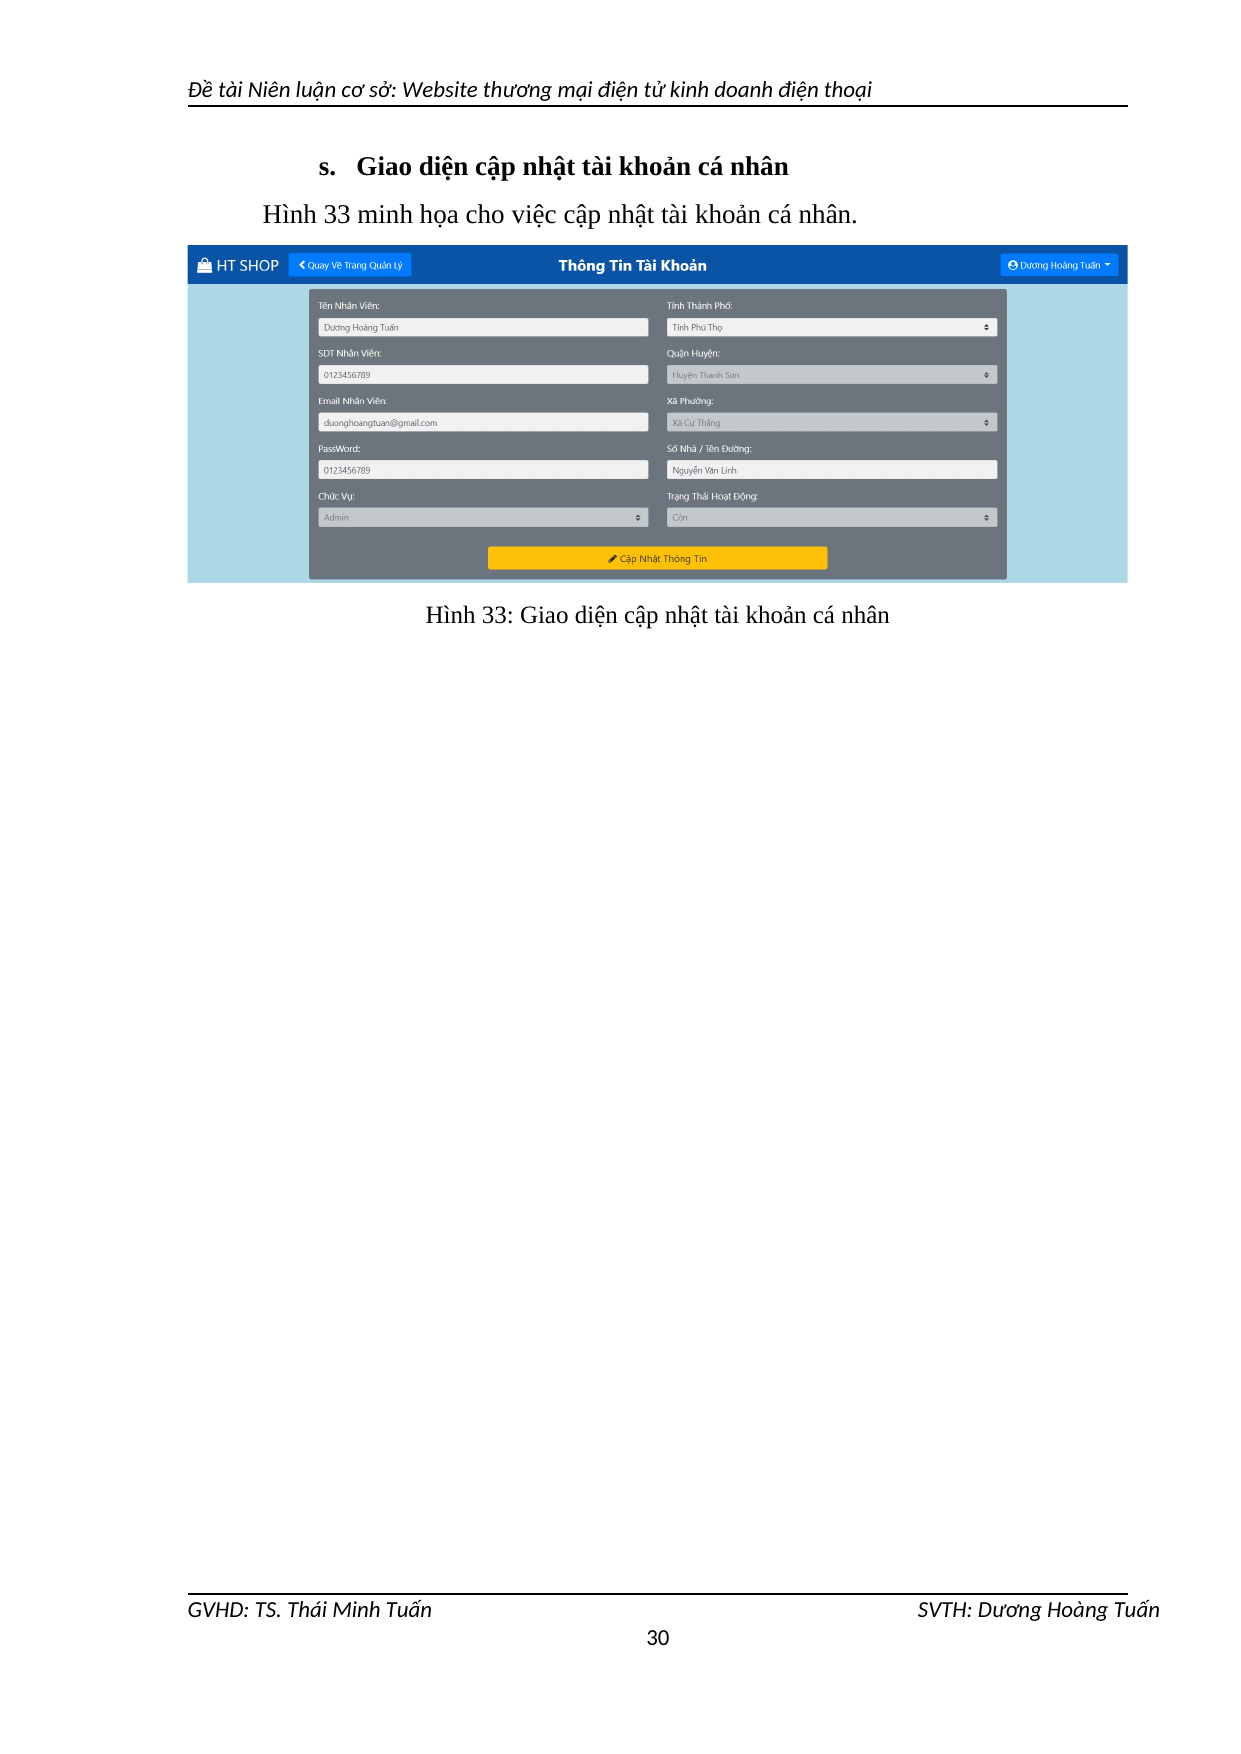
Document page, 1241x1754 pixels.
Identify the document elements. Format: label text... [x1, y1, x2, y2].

picture [187, 245, 1128, 583]
text Hình 33: Giao diện cập nhật tài khoản cá nhân [187, 600, 1128, 628]
text Hình 33 minh họa cho việc cập nhật tài khoản cá nhân. [187, 198, 1128, 229]
list Giao diện cập nhật tài khoản cá nhân [319, 150, 1128, 181]
